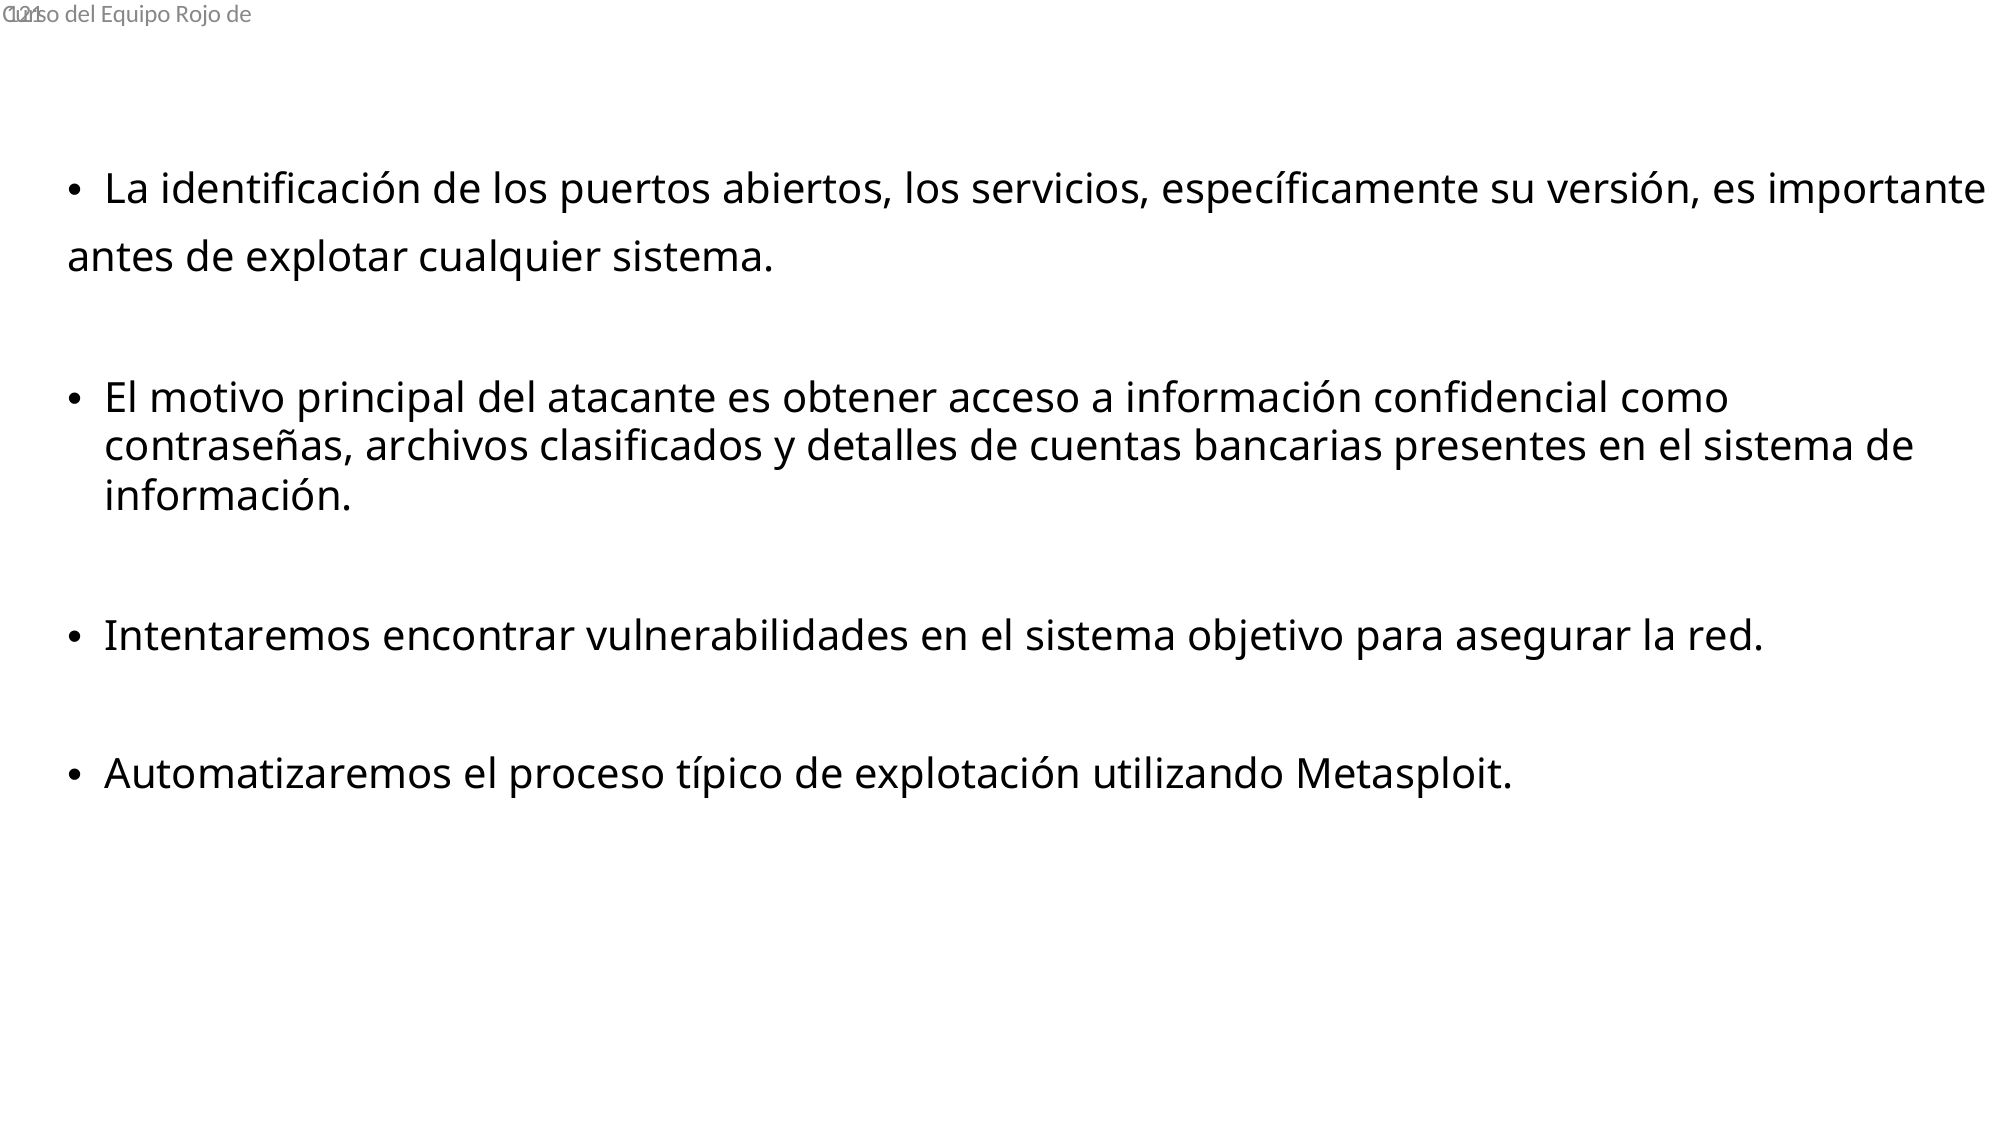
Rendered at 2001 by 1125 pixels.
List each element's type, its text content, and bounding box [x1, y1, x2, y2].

list El motivo principal del atacante es obtener acceso a información confidencial como contraseñas, archivos clasificados y detalles de cuentas bancarias presentes en el sistema de información. [67, 373, 1919, 523]
text antes de explotar cualquier sistema. [67, 217, 2000, 284]
list Intentaremos encontrar vulnerabilidades en el sistema objetivo para asegurar la red. [67, 606, 2000, 662]
list La identificación de los puertos abiertos, los servicios, específicamente su versión, es importante [67, 150, 2000, 217]
list Automatizaremos el proceso típico de explotación utilizando Metasploit. [67, 744, 2000, 801]
